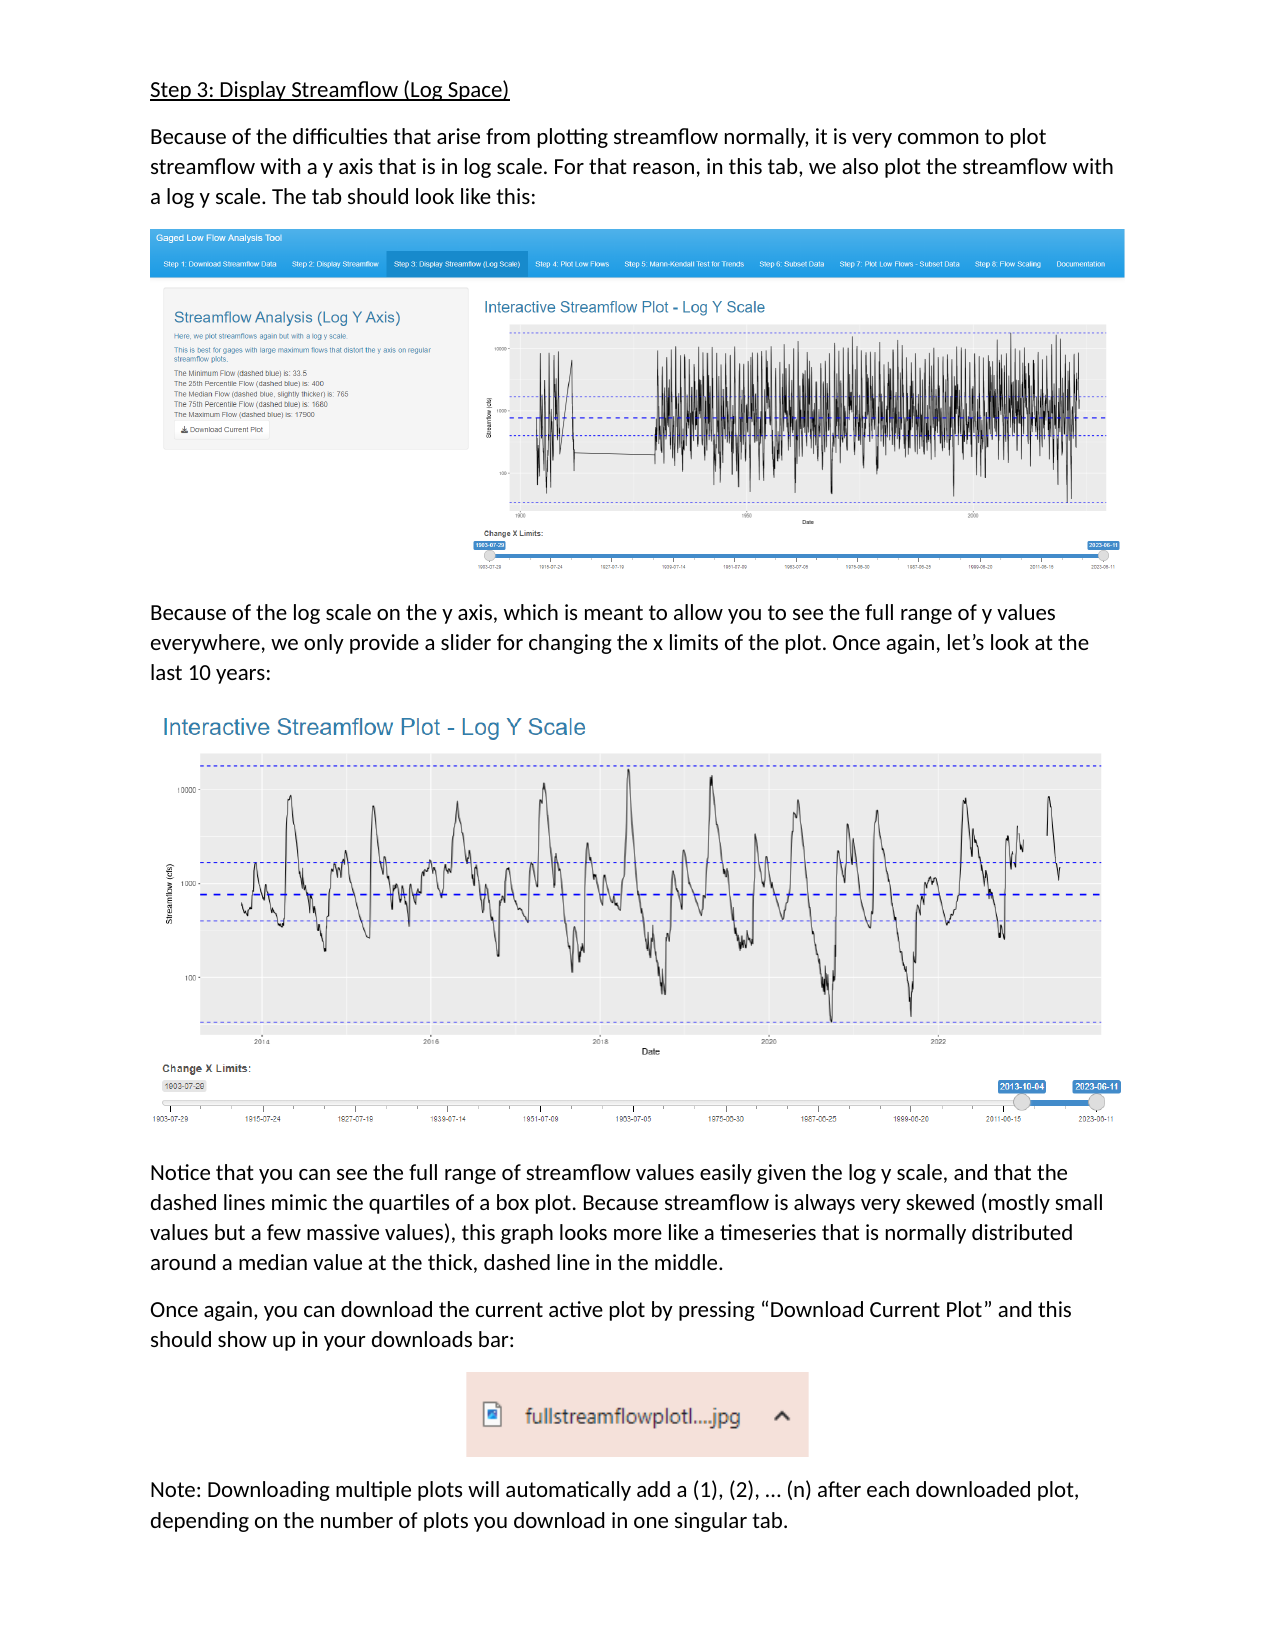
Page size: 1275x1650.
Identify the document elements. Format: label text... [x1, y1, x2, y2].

text Once again, you can download the current active plot by pressing “Download Current Plot” and this should show up in your downloads bar: [150, 1295, 1125, 1353]
picture [466, 1372, 809, 1457]
text Because of the log scale on the y axis, which is meant to allow you to see the full range of y values everywhere, we only provide a slider for changing the x limits of the plot. Once again, let’s look at the last 10 years: [150, 598, 1125, 686]
picture [150, 705, 1125, 1139]
text Step 3: Display Streamflow (Log Space) [150, 75, 1125, 103]
text Note: Downloading multiple plots will automatically add a (1), (2), … (n) after each downloaded plot, depending on the number of plots you download in one singular tab. [150, 1476, 1125, 1534]
picture [150, 229, 1125, 579]
text Because of the difficulties that arise from plotting streamflow normally, it is very common to plot streamflow with a y axis that is in log scale. For that reason, in this tab, we also plot the streamflow with a log y scale. The tab should look like this: [150, 122, 1125, 210]
text Notice that you can see the full range of streamflow values easily given the log y scale, and that the dashed lines mimic the quartiles of a box plot. Because streamflow is always very skewed (mostly small values but a few massive values), this graph looks more like a timeseries that is normally distributed around a median value at the thick, dashed line in the middle. [150, 1158, 1125, 1276]
